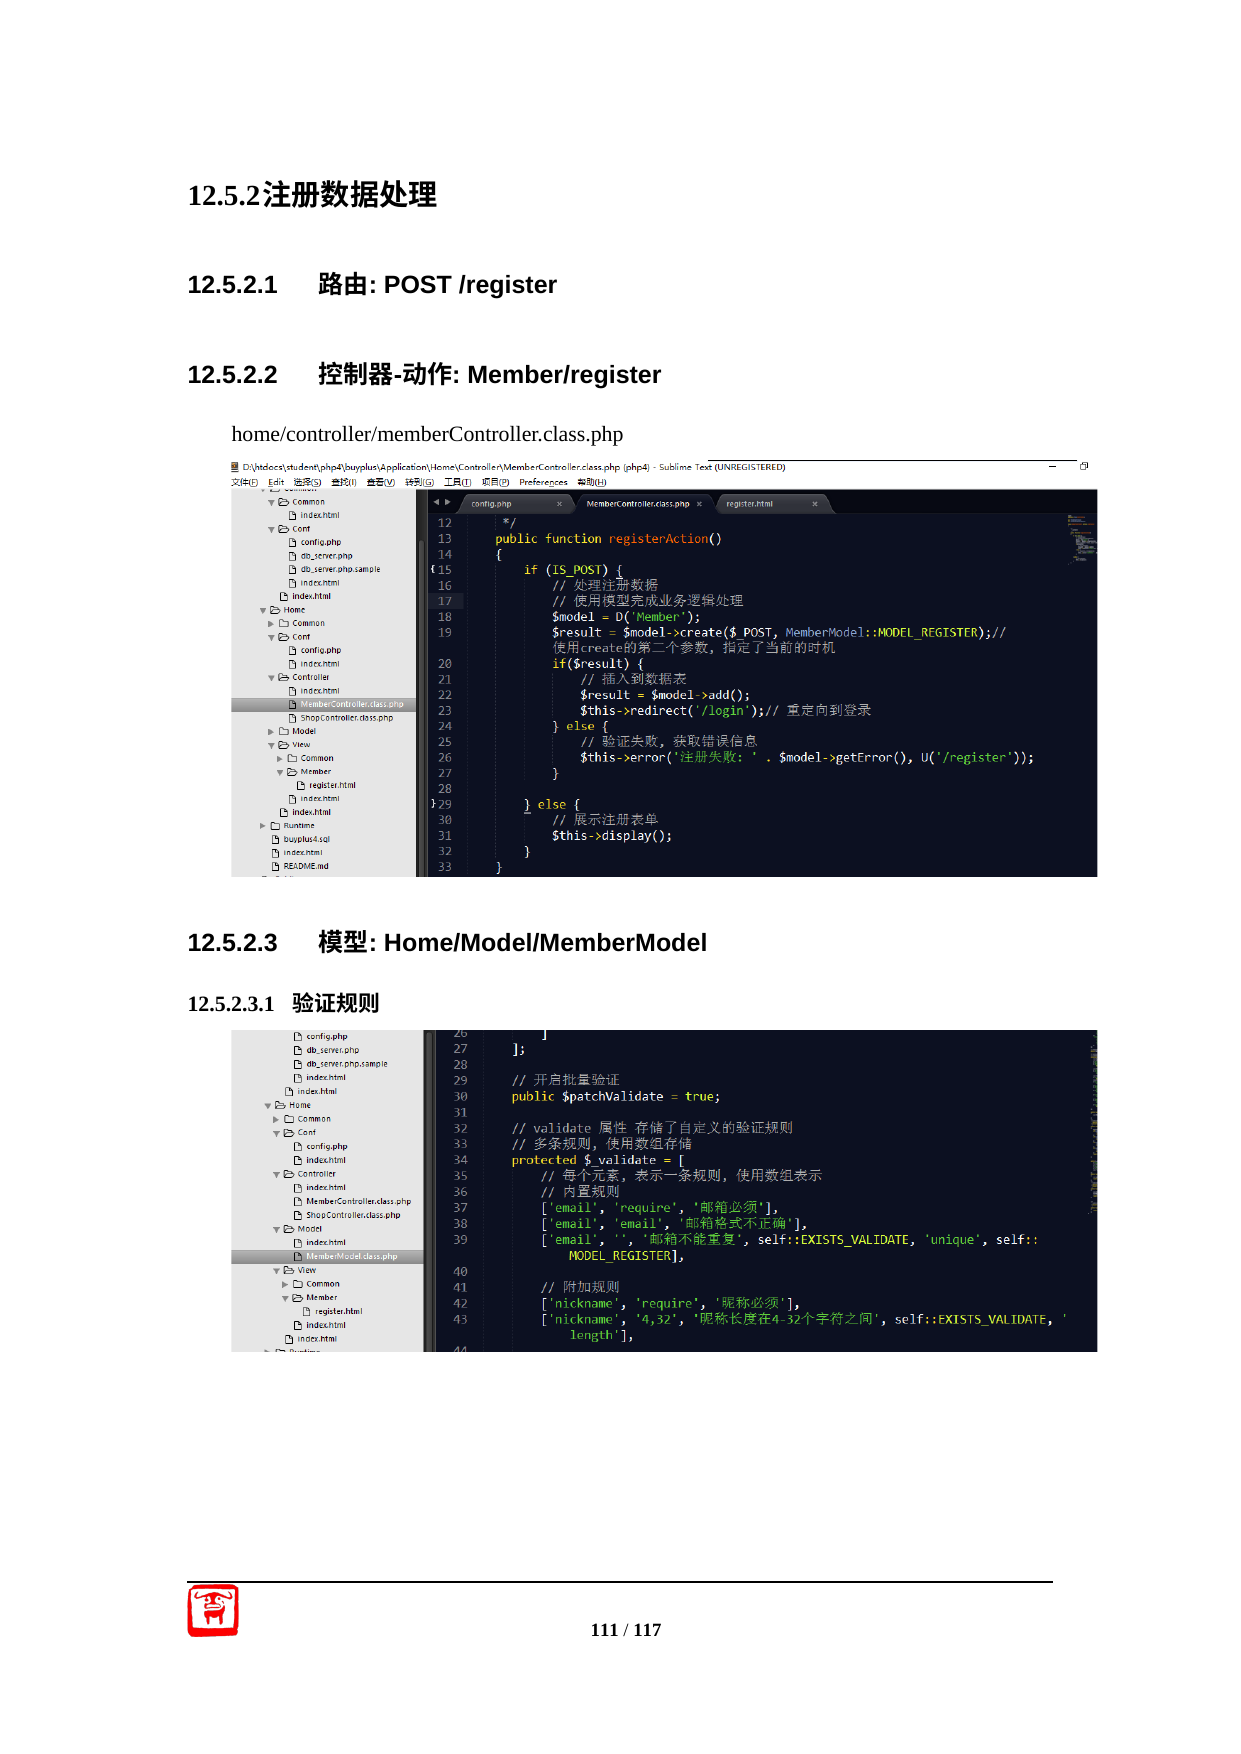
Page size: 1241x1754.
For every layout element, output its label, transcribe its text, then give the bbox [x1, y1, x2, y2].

picture [231, 1030, 1098, 1352]
picture [231, 460, 1098, 877]
subtitle 控制器-动作: Member/register [187, 340, 1053, 405]
subtitle 路由: POST /register [187, 250, 1053, 315]
text home/controller/memberController.class.php [187, 418, 1053, 450]
picture [187, 1584, 239, 1637]
subtitle 注册数据处理 [187, 160, 1053, 225]
subtitle 模型: Home/Model/MemberModel [187, 908, 1053, 973]
subtitle 验证规则 [187, 986, 1053, 1018]
